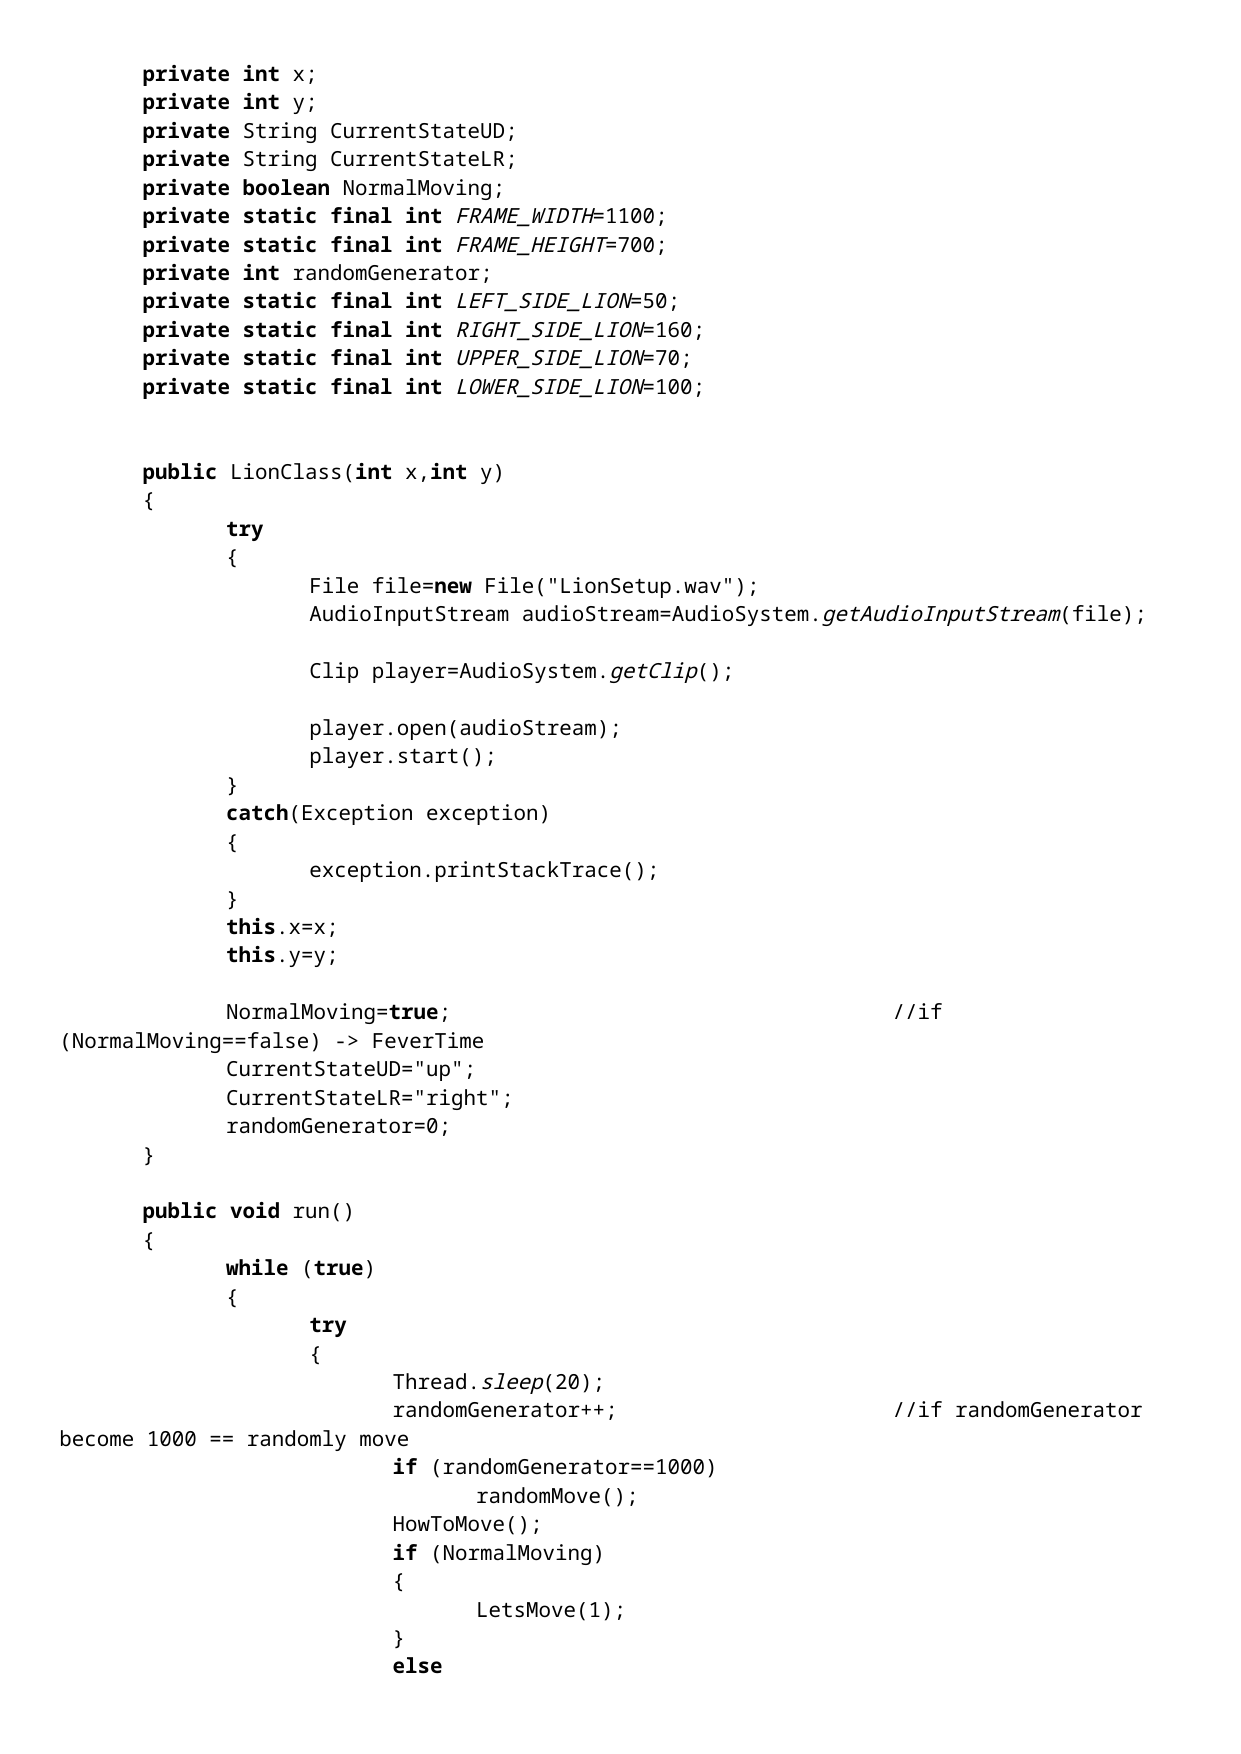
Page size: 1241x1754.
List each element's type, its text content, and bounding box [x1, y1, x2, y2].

text private int x; [59, 59, 1181, 87]
text { [59, 1566, 1181, 1595]
text private int y; [59, 87, 1181, 116]
text player.start(); [59, 742, 1181, 770]
text if (NormalMoving) [59, 1538, 1181, 1566]
text this.y=y; [59, 941, 1181, 969]
text LetsMove(1); [59, 1595, 1181, 1623]
text while (true) [59, 1253, 1181, 1282]
text private String CurrentStateLR; [59, 144, 1181, 173]
text private static final int LEFT_SIDE_LION=50; [59, 287, 1181, 315]
text { [59, 542, 1181, 571]
text Clip player=AudioSystem.getClip(); [59, 656, 1181, 685]
text this.x=x; [59, 912, 1181, 941]
text exception.printStackTrace(); [59, 855, 1181, 884]
text { [59, 1282, 1181, 1310]
text private static final int RIGHT_SIDE_LION=160; [59, 315, 1181, 343]
text NormalMoving=true; //if (NormalMoving==false) -> FeverTime [59, 997, 1181, 1054]
text CurrentStateUD="up"; [59, 1054, 1181, 1083]
text try [59, 1310, 1181, 1339]
text randomMove(); [59, 1481, 1181, 1509]
text private String CurrentStateUD; [59, 116, 1181, 144]
text private int randomGenerator; [59, 258, 1181, 287]
text private static final int LOWER_SIDE_LION=100; [59, 372, 1181, 400]
text } [59, 770, 1181, 798]
text catch(Exception exception) [59, 798, 1181, 827]
text player.open(audioStream); [59, 713, 1181, 742]
text { [59, 486, 1181, 514]
text } [59, 1623, 1181, 1652]
text if (randomGenerator==1000) [59, 1452, 1181, 1481]
text public LionClass(int x,int y) [59, 457, 1181, 486]
text public void run() [59, 1197, 1181, 1225]
text File file=new File("LionSetup.wav"); [59, 571, 1181, 599]
text private static final int FRAME_WIDTH=1100; [59, 201, 1181, 230]
text { [59, 1339, 1181, 1367]
text randomGenerator++; //if randomGenerator become 1000 == randomly move [59, 1396, 1181, 1452]
text randomGenerator=0; [59, 1111, 1181, 1140]
text private static final int FRAME_HEIGHT=700; [59, 230, 1181, 258]
text AudioInputStream audioStream=AudioSystem.getAudioInputStream(file); [59, 599, 1181, 628]
text private static final int UPPER_SIDE_LION=70; [59, 343, 1181, 372]
text Thread.sleep(20); [59, 1367, 1181, 1396]
text private boolean NormalMoving; [59, 173, 1181, 201]
text HowToMove(); [59, 1509, 1181, 1538]
text { [59, 1225, 1181, 1253]
text CurrentStateLR="right"; [59, 1083, 1181, 1111]
text try [59, 514, 1181, 542]
text } [59, 1140, 1181, 1168]
text else [59, 1652, 1181, 1680]
text { [59, 827, 1181, 855]
text } [59, 884, 1181, 912]
